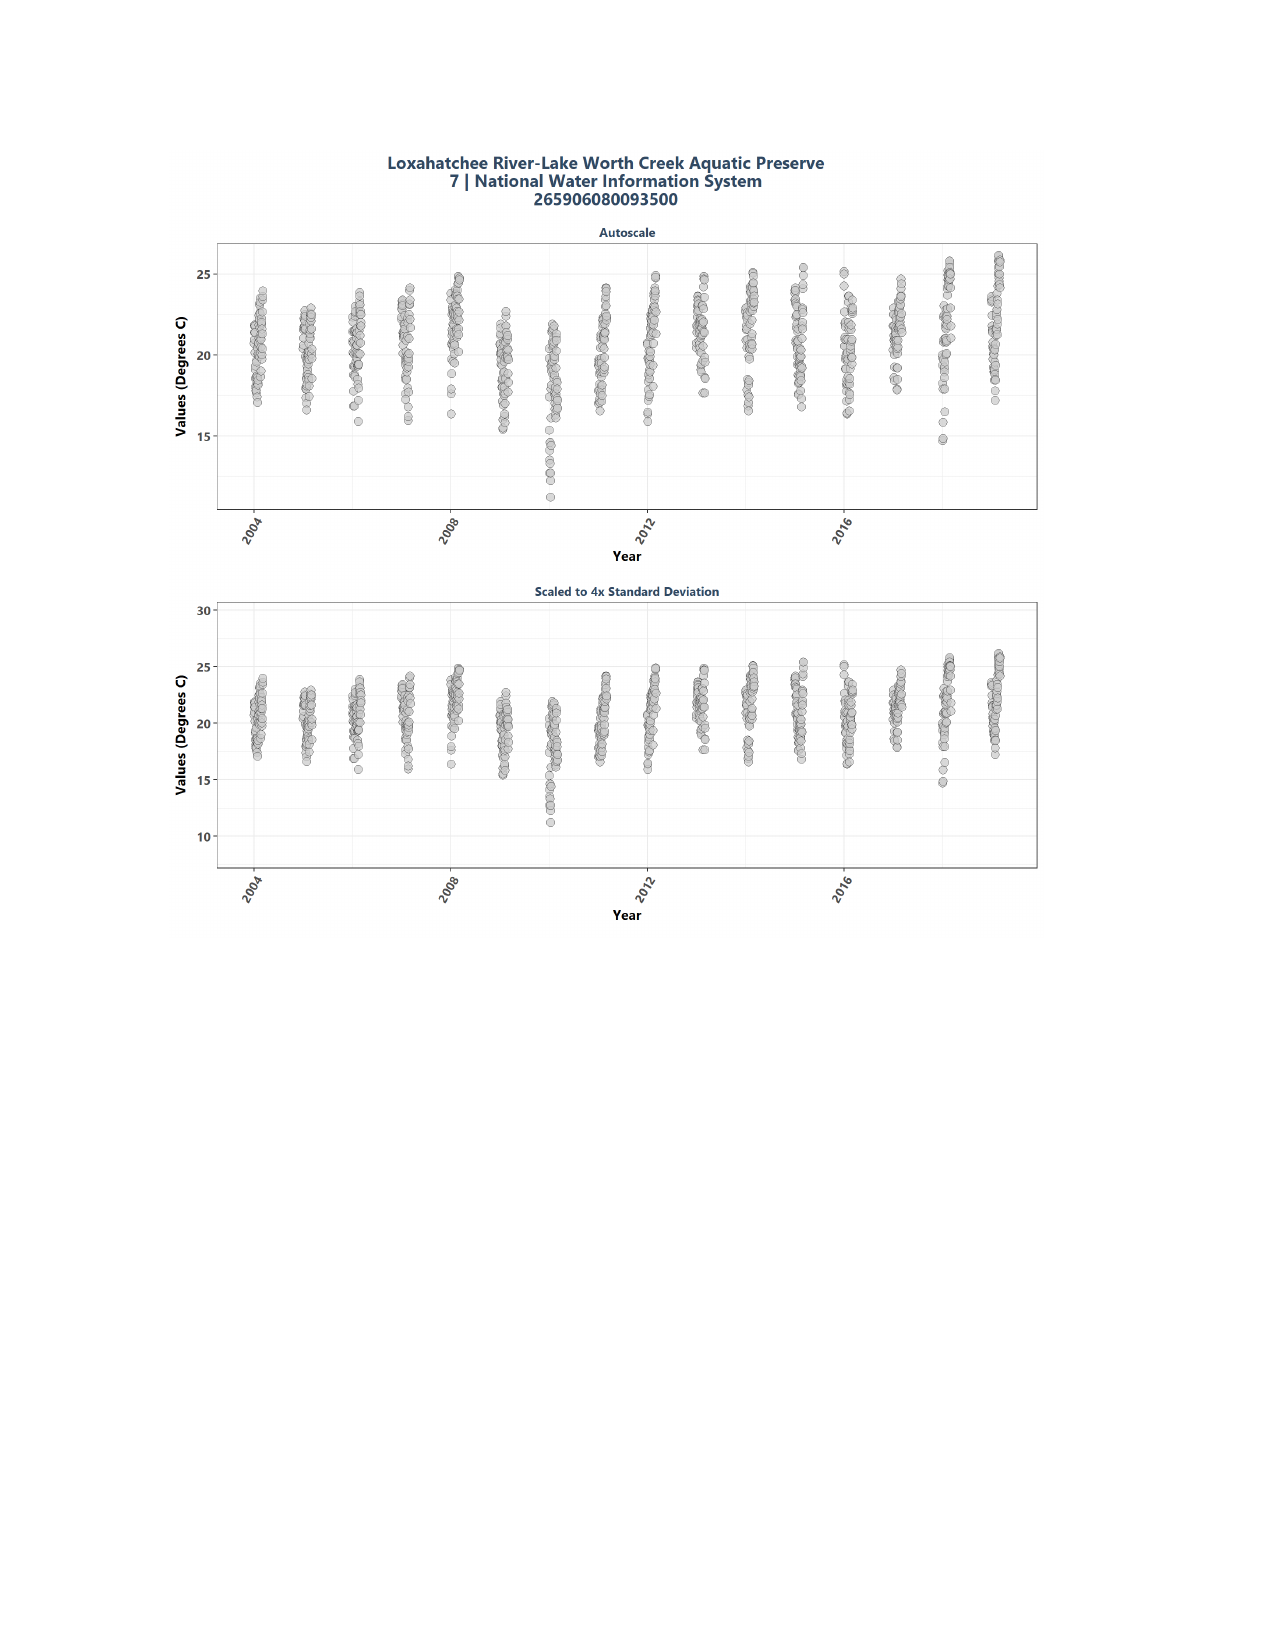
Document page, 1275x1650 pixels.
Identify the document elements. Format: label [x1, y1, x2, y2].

picture [168, 150, 1044, 938]
